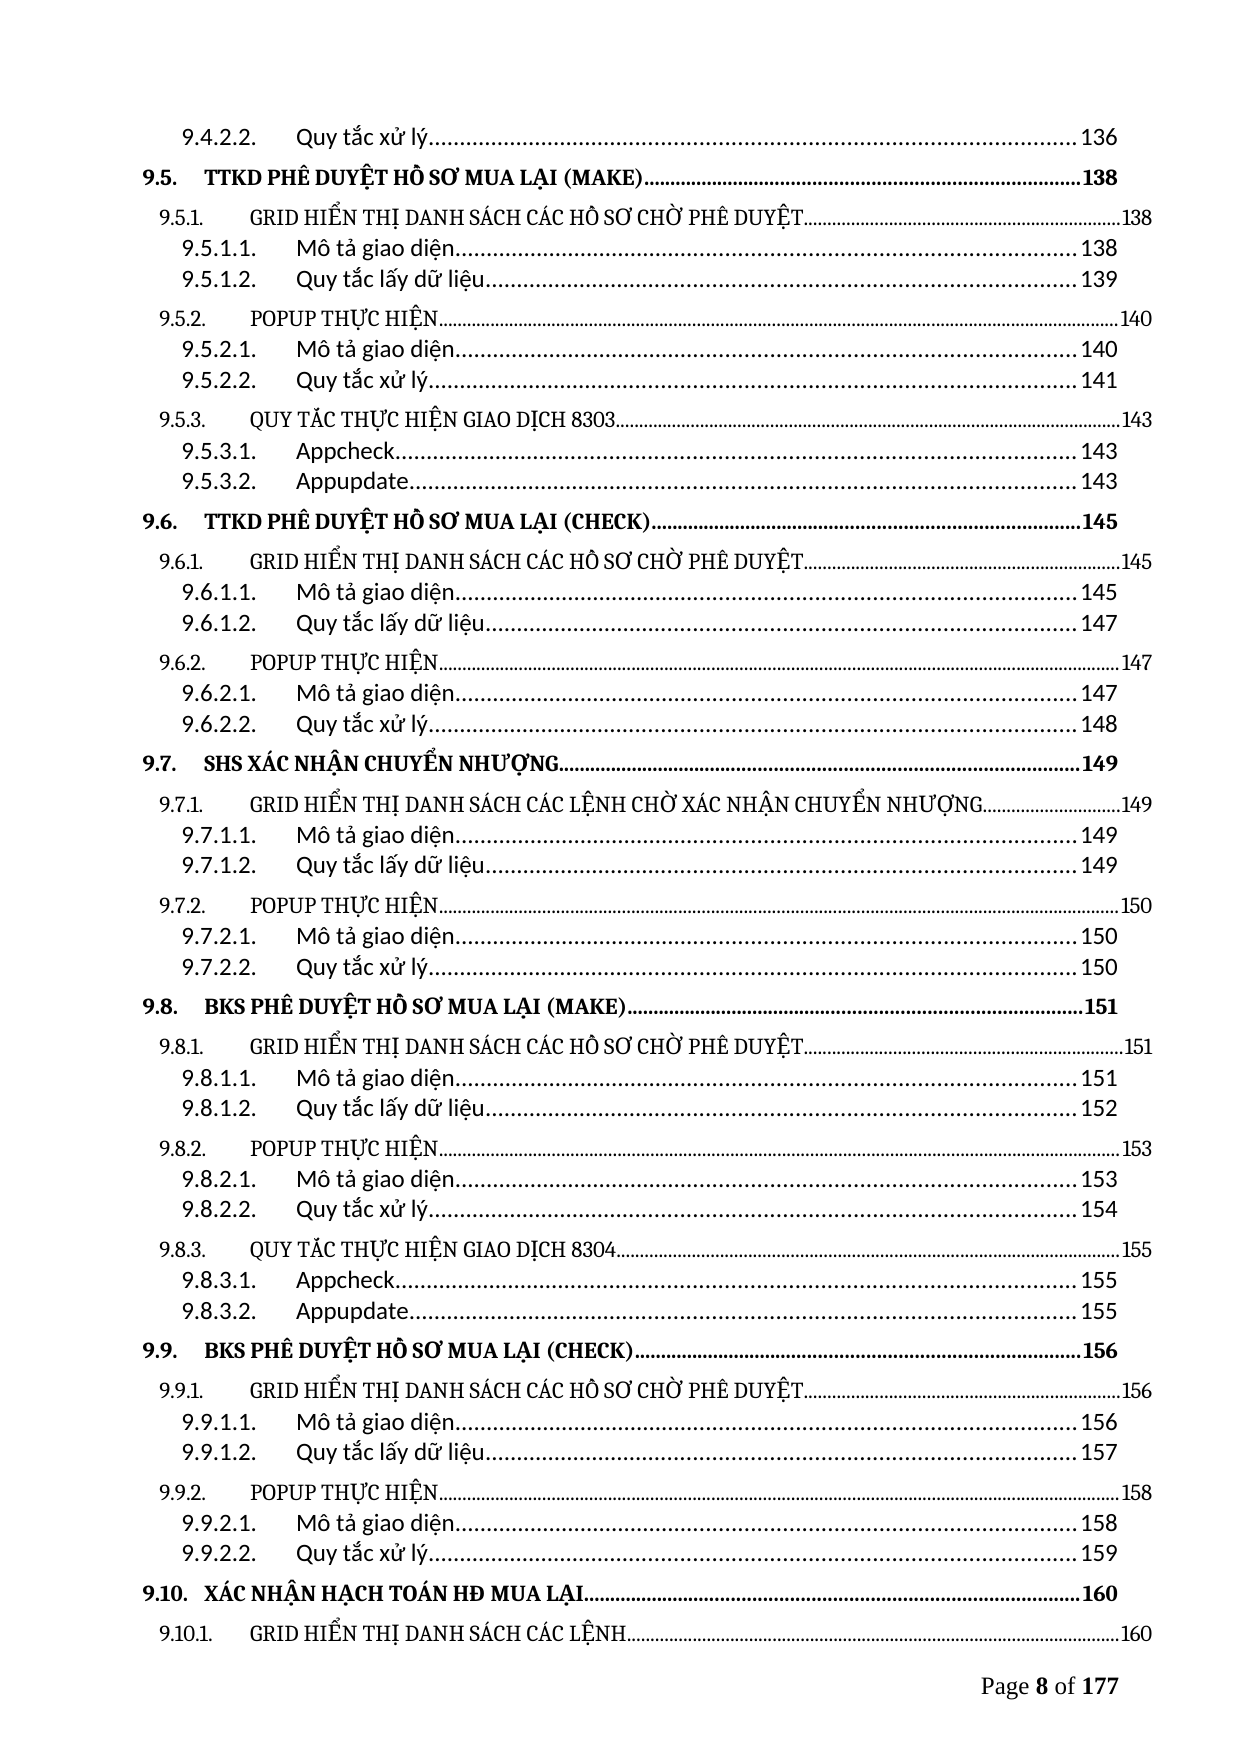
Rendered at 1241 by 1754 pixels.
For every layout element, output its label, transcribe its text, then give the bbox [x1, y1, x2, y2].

text 9.7.1. Grid hiển thị danh sách các lệnh chờ xác nhận chuyển nhượng 149 [159, 791, 1119, 818]
text 9.5.1.2. Quy tắc lấy dữ liệu 139 [181, 263, 1119, 293]
text 9.6.1.1. Mô tả giao diện 145 [181, 576, 1119, 607]
text 9.10. Xác nhận hạch toán HĐ mua lại 160 [142, 1581, 1119, 1607]
text 9.7.1.2. Quy tắc lấy dữ liệu 149 [181, 849, 1119, 880]
text 9.5.3. Quy tắc thực hiện giao dịch 8303 143 [159, 407, 1119, 433]
text 9.5.2.1. Mô tả giao diện 140 [181, 334, 1119, 364]
text 9.8.3.2. Appupdate 155 [181, 1295, 1119, 1325]
text 9.9.2.2. Quy tắc xử lý 159 [181, 1537, 1119, 1568]
text 9.8.1.1. Mô tả giao diện 151 [181, 1062, 1119, 1092]
text 9.8.2. Popup thực hiện 153 [159, 1135, 1119, 1162]
text 9.9.1. Grid hiển thị danh sách các hồ sơ chờ phê duyệt 156 [159, 1378, 1119, 1404]
text 9.9. BKS phê duyệt hồ sơ mua lại (CHECK) 156 [142, 1338, 1119, 1364]
text 9.5. TTKD phê duyệt hồ sơ mua lại (MAKE) 138 [142, 164, 1119, 191]
text 9.8.3. Quy tắc thực hiện giao dịch 8304 155 [159, 1237, 1119, 1263]
text 9.9.1.2. Quy tắc lấy dữ liệu 157 [181, 1436, 1119, 1467]
text 9.7. SHS xác nhận chuyển nhượng 149 [142, 751, 1119, 777]
text 9.8. BKS phê duyệt hồ sơ mua lại (Make) 151 [142, 994, 1119, 1020]
text 9.8.3.1. Appcheck 155 [181, 1264, 1119, 1295]
text 9.6. TTKD phê duyệt hồ sơ mua lại (CHECK) 145 [142, 508, 1119, 535]
text 9.5.2.2. Quy tắc xử lý 141 [181, 364, 1119, 395]
text 9.10.1. Grid hiển thị danh sách các lệnh 160 [159, 1621, 1119, 1647]
text 9.5.1.1. Mô tả giao diện 138 [181, 232, 1119, 263]
text 9.5.2. Popup thực hiện 140 [159, 306, 1119, 332]
text 9.9.1.1. Mô tả giao diện 156 [181, 1406, 1119, 1436]
text 9.8.2.1. Mô tả giao diện 153 [181, 1163, 1119, 1193]
text 9.7.2. Popup thực hiện 150 [159, 893, 1119, 919]
text 9.5.1. Grid hiển thị danh sách các hồ sơ chờ phê duyệt 138 [159, 205, 1119, 231]
text 9.6.1.2. Quy tắc lấy dữ liệu 147 [181, 607, 1119, 637]
text 9.6.1. Grid hiển thị danh sách các hồ sơ chờ phê duyệt 145 [159, 549, 1119, 575]
text 9.5.3.2. Appupdate 143 [181, 465, 1119, 496]
text 9.6.2.2. Quy tắc xử lý 148 [181, 708, 1119, 739]
text 9.8.2.2. Quy tắc xử lý 154 [181, 1193, 1119, 1224]
text 9.6.2.1. Mô tả giao diện 147 [181, 678, 1119, 708]
text 9.6.2. Popup thực hiện 147 [159, 650, 1119, 676]
text 9.8.1.2. Quy tắc lấy dữ liệu 152 [181, 1092, 1119, 1123]
text 9.9.2.1. Mô tả giao diện 158 [181, 1507, 1119, 1537]
text 9.4.2.2. Quy tắc xử lý 136 [181, 121, 1119, 152]
text 9.7.2.1. Mô tả giao diện 150 [181, 920, 1119, 951]
text 9.9.2. Popup thực hiện 158 [159, 1479, 1119, 1506]
text 9.8.1. Grid hiển thị danh sách các hồ sơ chờ phê duyệt 151 [159, 1034, 1119, 1060]
text 9.7.1.1. Mô tả giao diện 149 [181, 819, 1119, 849]
text 9.7.2.2. Quy tắc xử lý 150 [181, 951, 1119, 981]
text 9.5.3.1. Appcheck 143 [181, 435, 1119, 465]
